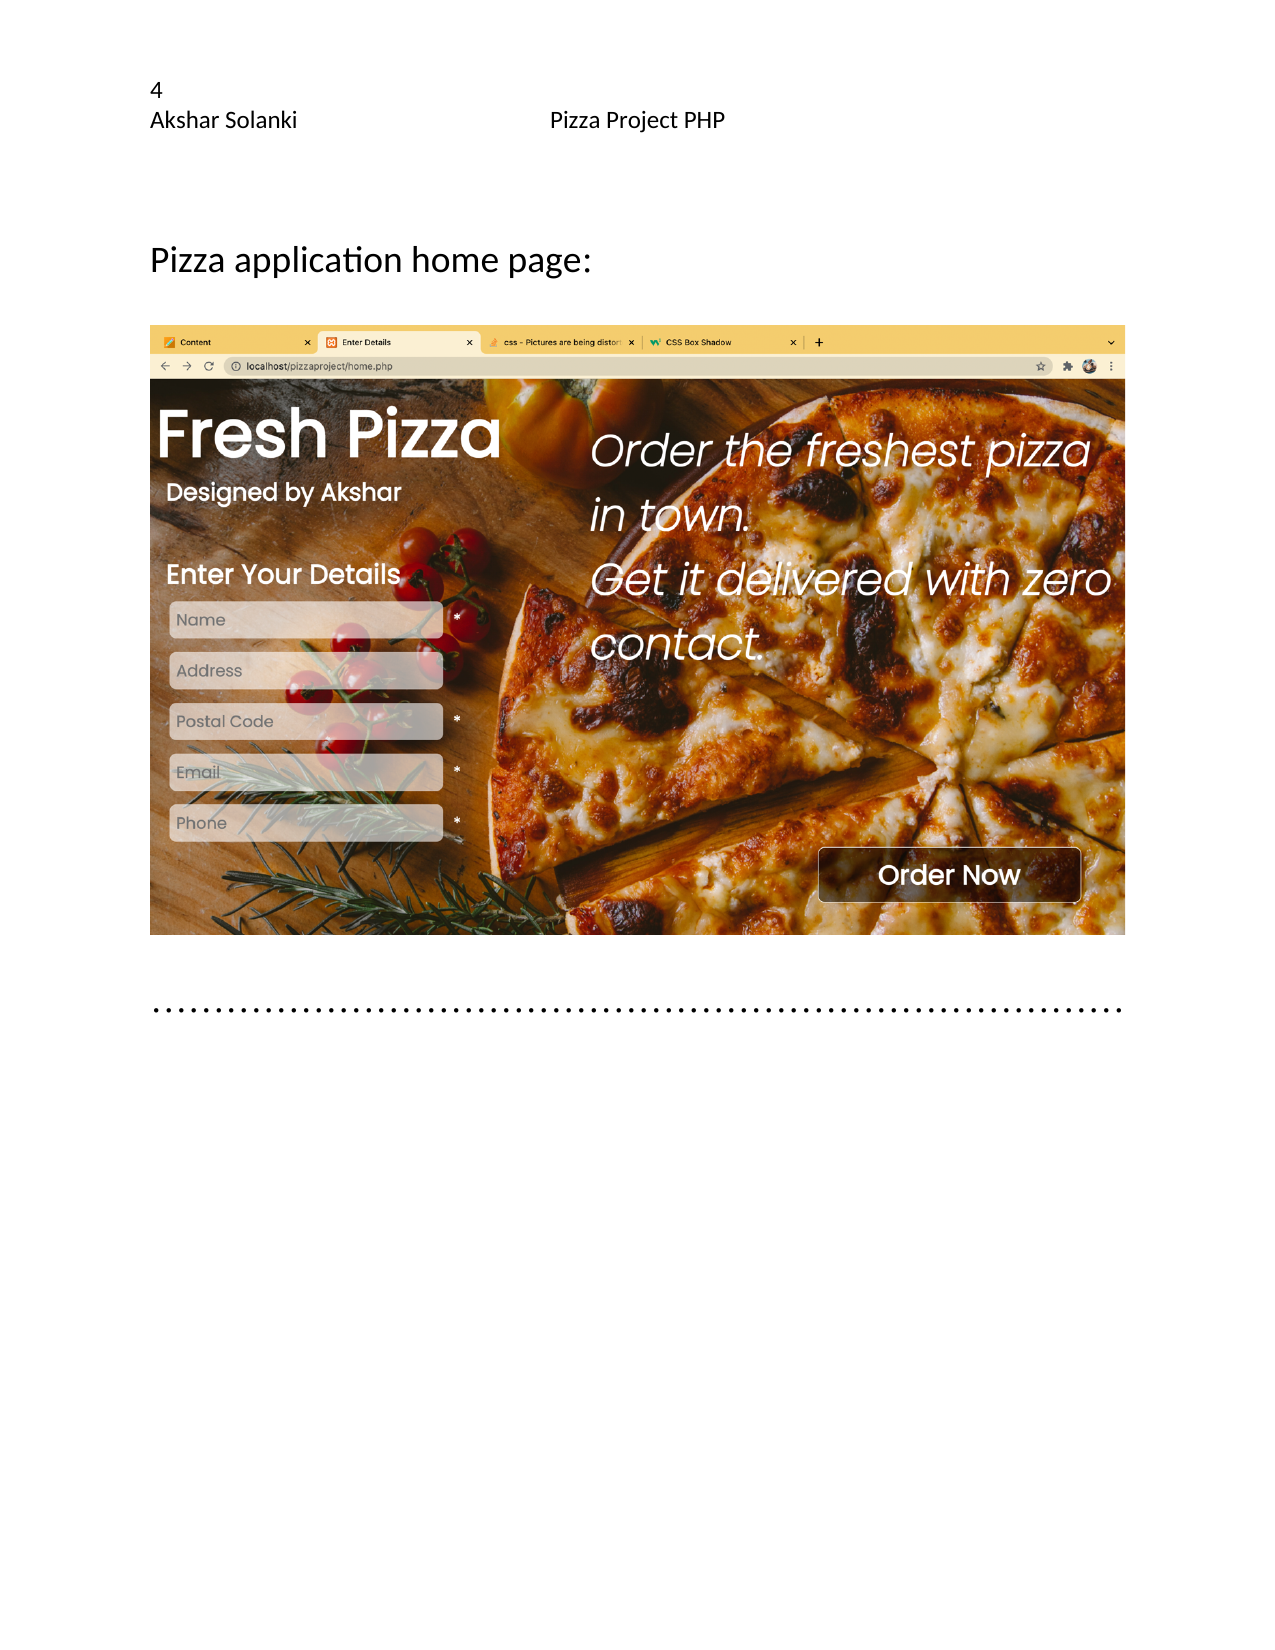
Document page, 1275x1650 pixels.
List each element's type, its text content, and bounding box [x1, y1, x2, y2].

picture [150, 325, 1125, 935]
text Pizza application home page: [150, 236, 1125, 282]
text …………………………………………………………………… [150, 978, 1125, 1021]
